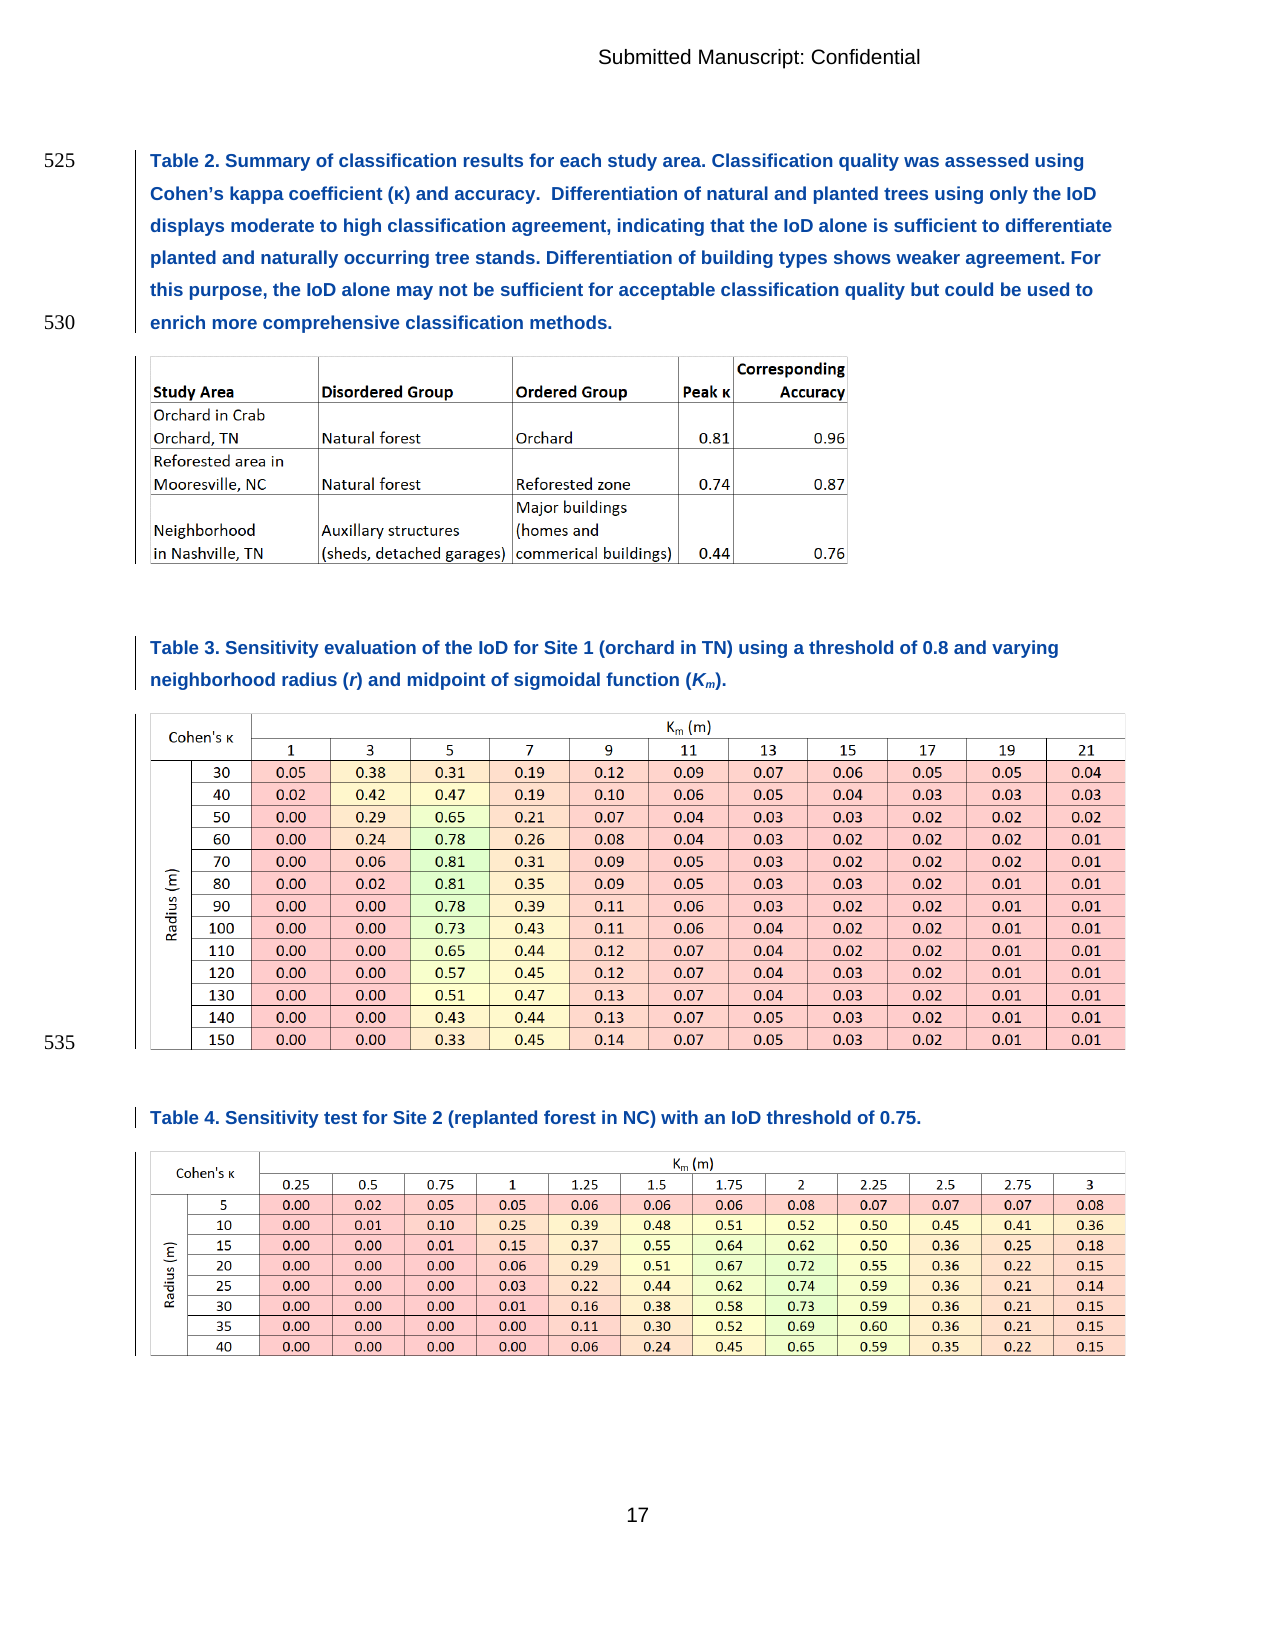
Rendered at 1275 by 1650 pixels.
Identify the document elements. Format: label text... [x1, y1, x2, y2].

picture [150, 356, 848, 564]
text Table 4. Sensitivity test for Site 2 (replanted forest in NC) with an IoD threshold of 0.75. [150, 1107, 1125, 1128]
text Table 2. Summary of classification results for each study area. Classification quality was assessed using Cohen’s kappa coefficient (κ) and accuracy. Differentiation of natural and planted trees using only the IoD displays moderate to high classification agreement, indicating that the IoD alone is sufficient to differentiate planted and naturally occurring tree stands. Differentiation of building types shows weaker agreement. For this purpose, the IoD alone may not be sufficient for acceptable classification quality but could be used to enrich more comprehensive classification methods. [150, 150, 1125, 333]
picture [150, 1151, 1125, 1356]
picture [150, 713, 1125, 1050]
text Table 3. Sensitivity evaluation of the IoD for Site 1 (orchard in TN) using a threshold of 0.8 and varying neighborhood radius (r) and midpoint of sigmoidal function (Km). [150, 636, 1125, 690]
